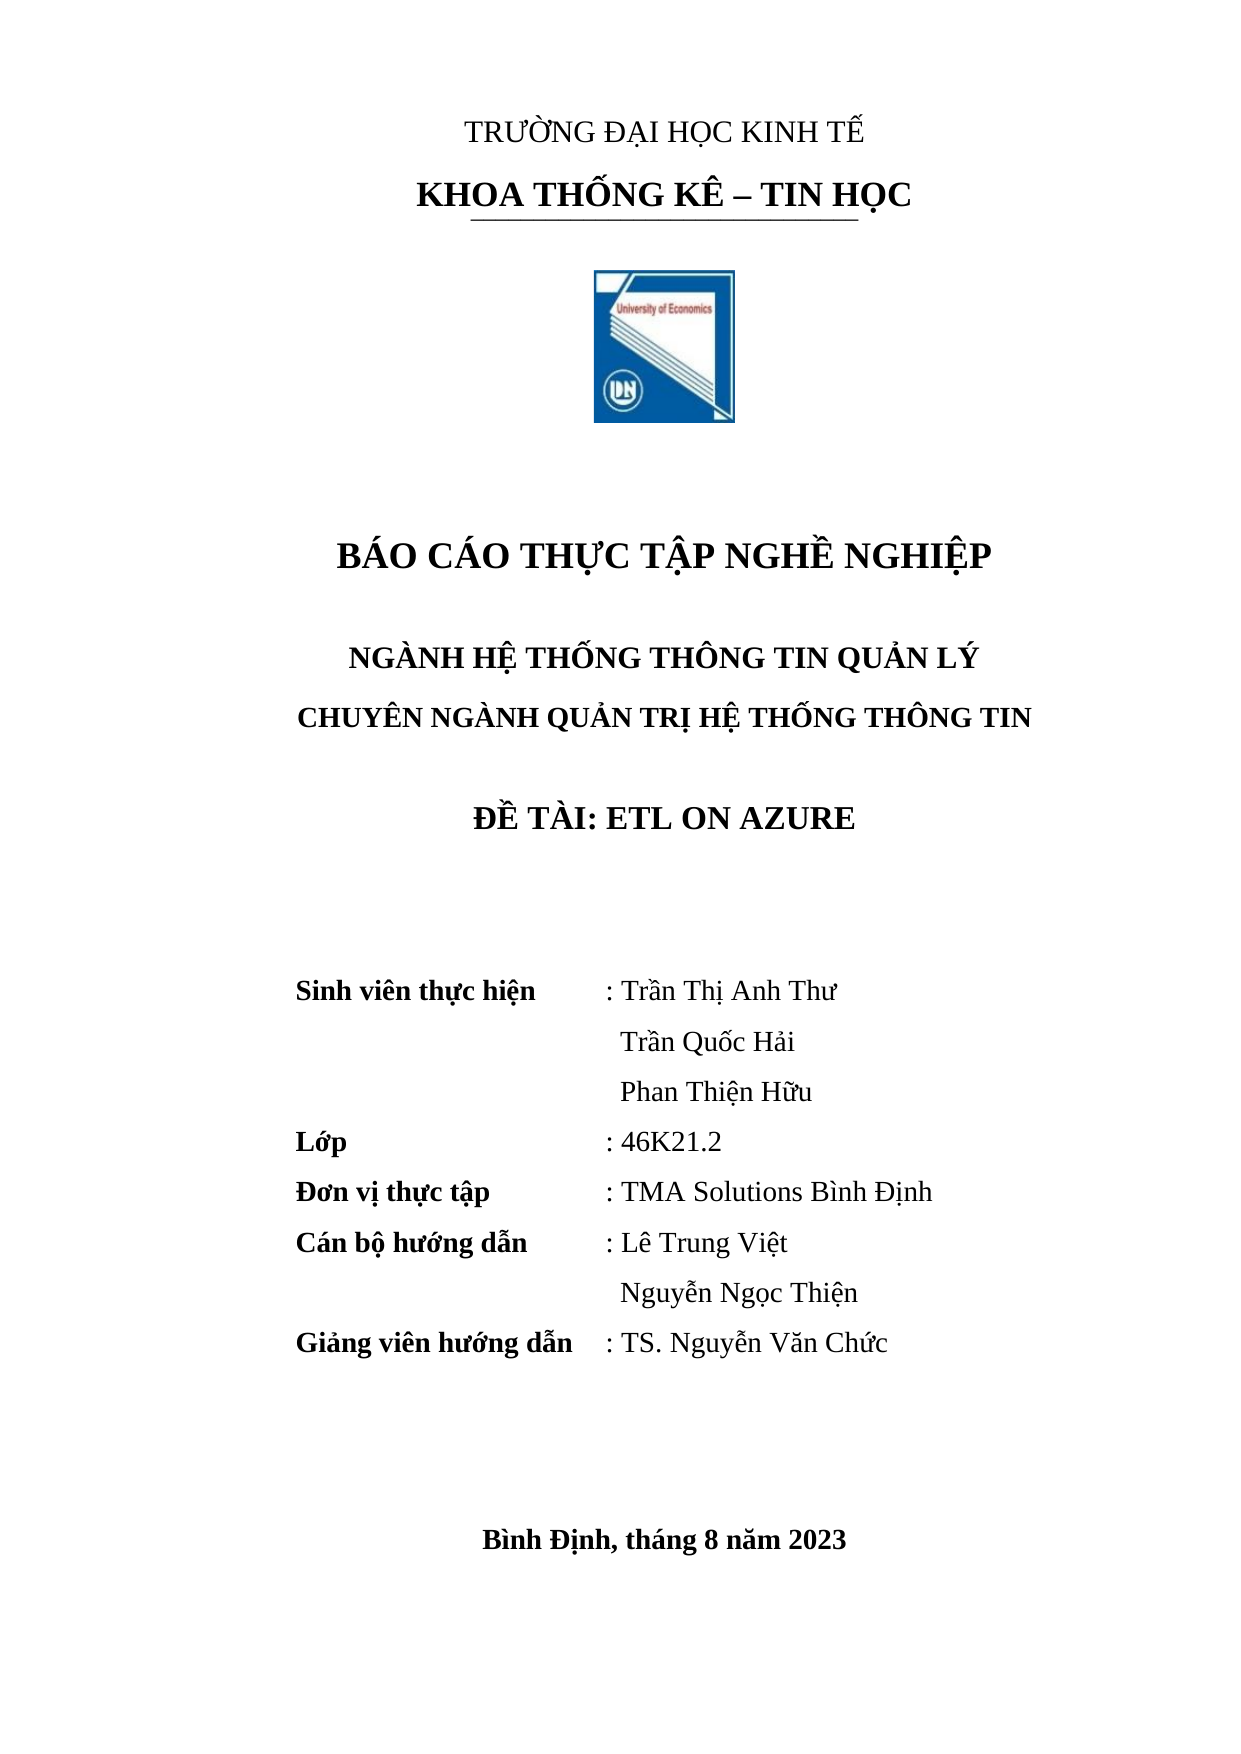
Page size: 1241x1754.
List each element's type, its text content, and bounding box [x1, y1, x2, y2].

text Phan Thiện Hữu [177, 1074, 1152, 1107]
text Lớp : 46K21.2 [177, 1124, 1152, 1158]
text BÁO CÁO THỰC TẬP NGHỀ NGHIỆP [177, 534, 1152, 577]
text Sinh viên thực hiện : Trần Thị Anh Thư [177, 973, 1152, 1007]
text NGÀNH HỆ THỐNG THÔNG TIN QUẢN LÝ [177, 639, 1152, 676]
text Nguyễn Ngọc Thiện [177, 1275, 1152, 1309]
text Bình Định, tháng 8 năm 2023 [177, 1522, 1152, 1556]
text TRƯỜNG ĐẠI HỌC KINH TẾ [177, 114, 1152, 149]
text Cán bộ hướng dẫn : Lê Trung Việt [177, 1225, 1152, 1258]
text Giảng viên hướng dẫn : TS. Nguyễn Văn Chức [177, 1326, 1152, 1359]
text ĐỀ TÀI: ETL ON AZURE [177, 798, 1152, 837]
picture [593, 270, 735, 423]
text KHOA THỐNG KÊ – TIN HỌC [177, 174, 1152, 214]
text ––––––––––––––––––––––––––––––– [177, 214, 1152, 229]
text Đơn vị thực tập : TMA Solutions Bình Định [177, 1174, 1152, 1208]
text CHUYÊN NGÀNH QUẢN TRỊ HỆ THỐNG THÔNG TIN [177, 701, 1152, 734]
text Trần Quốc Hải [177, 1024, 1152, 1057]
